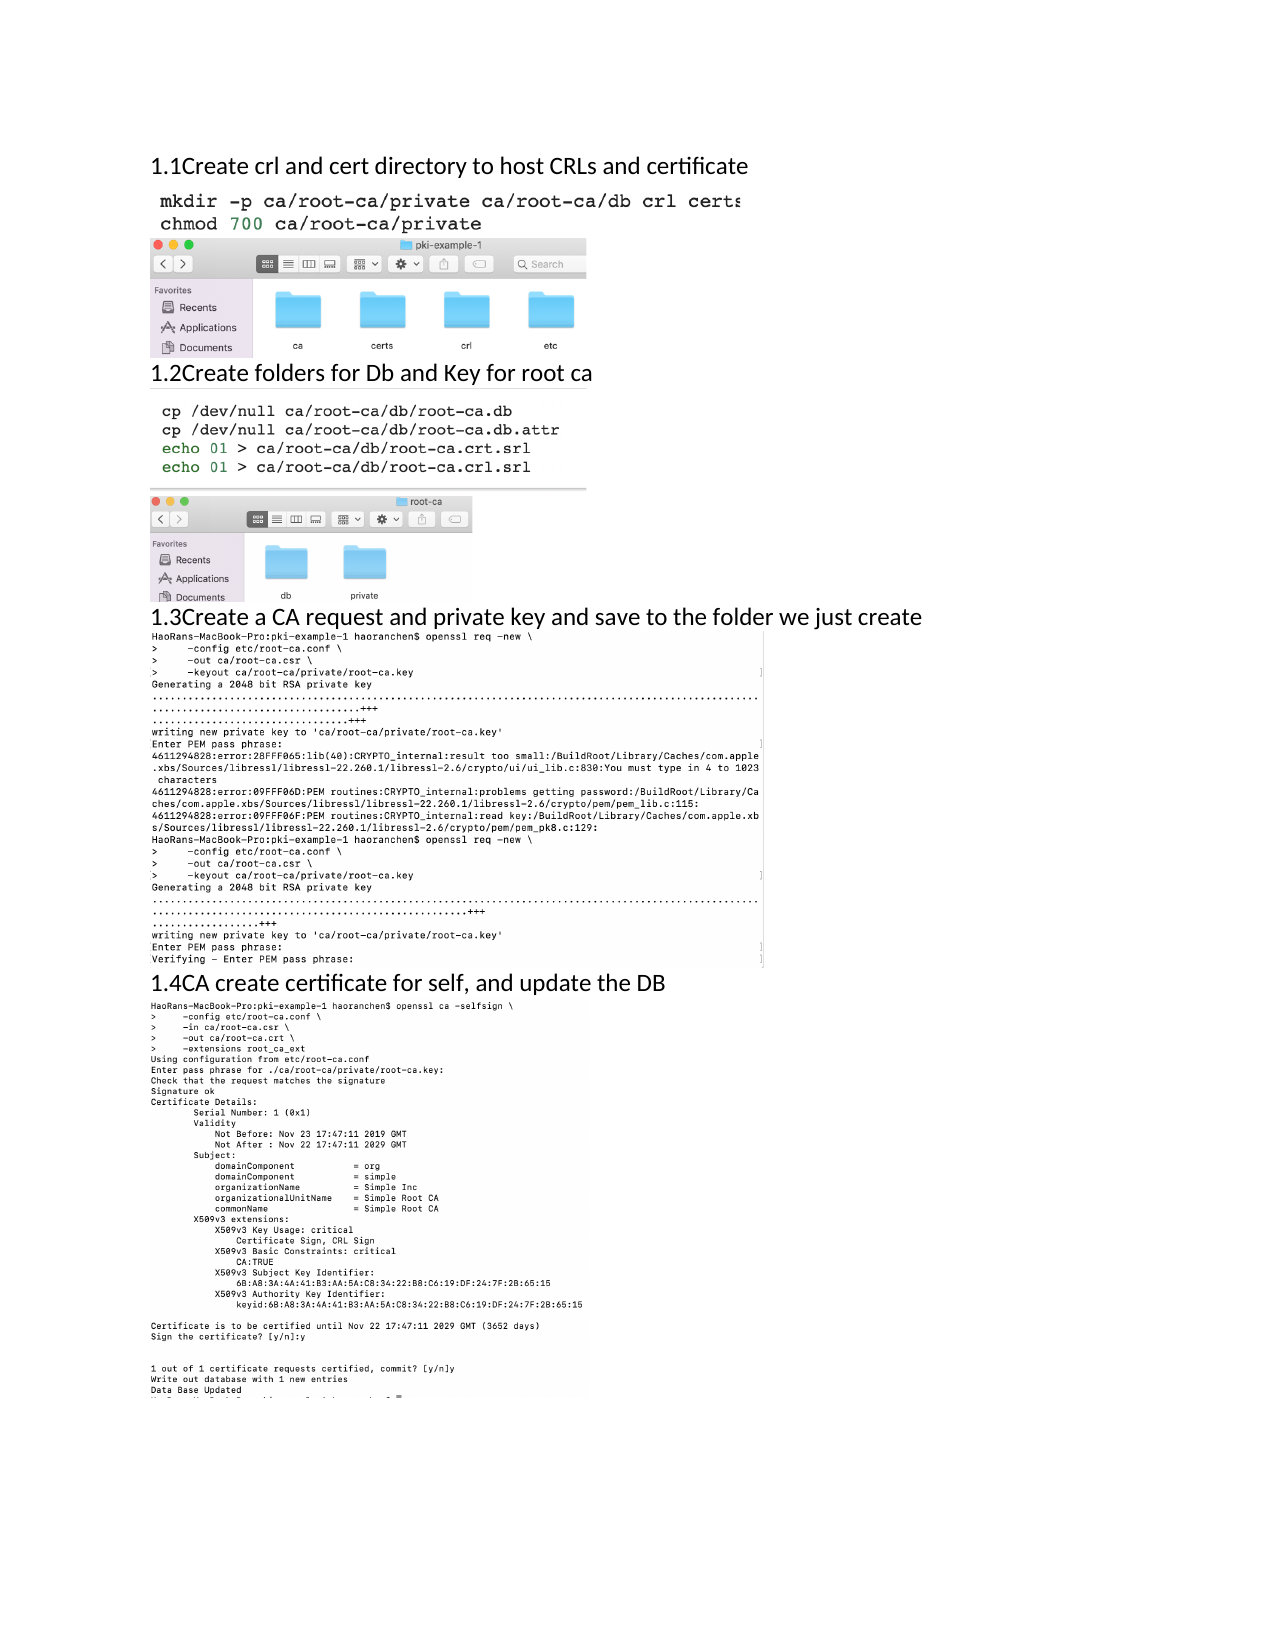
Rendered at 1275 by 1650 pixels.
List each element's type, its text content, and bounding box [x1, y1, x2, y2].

text 1.3Create a CA request and private key and save to the folder we just create [150, 601, 1125, 632]
picture [150, 998, 591, 1398]
text 1.4CA create certificate for self, and update the DB [150, 968, 1125, 998]
text 1.2Create folders for Db and Key for root ca [150, 357, 1125, 388]
picture [150, 180, 740, 358]
picture [150, 631, 764, 968]
picture [150, 388, 587, 602]
text 1.1Create crl and cert directory to host CRLs and certificate [150, 150, 1125, 181]
